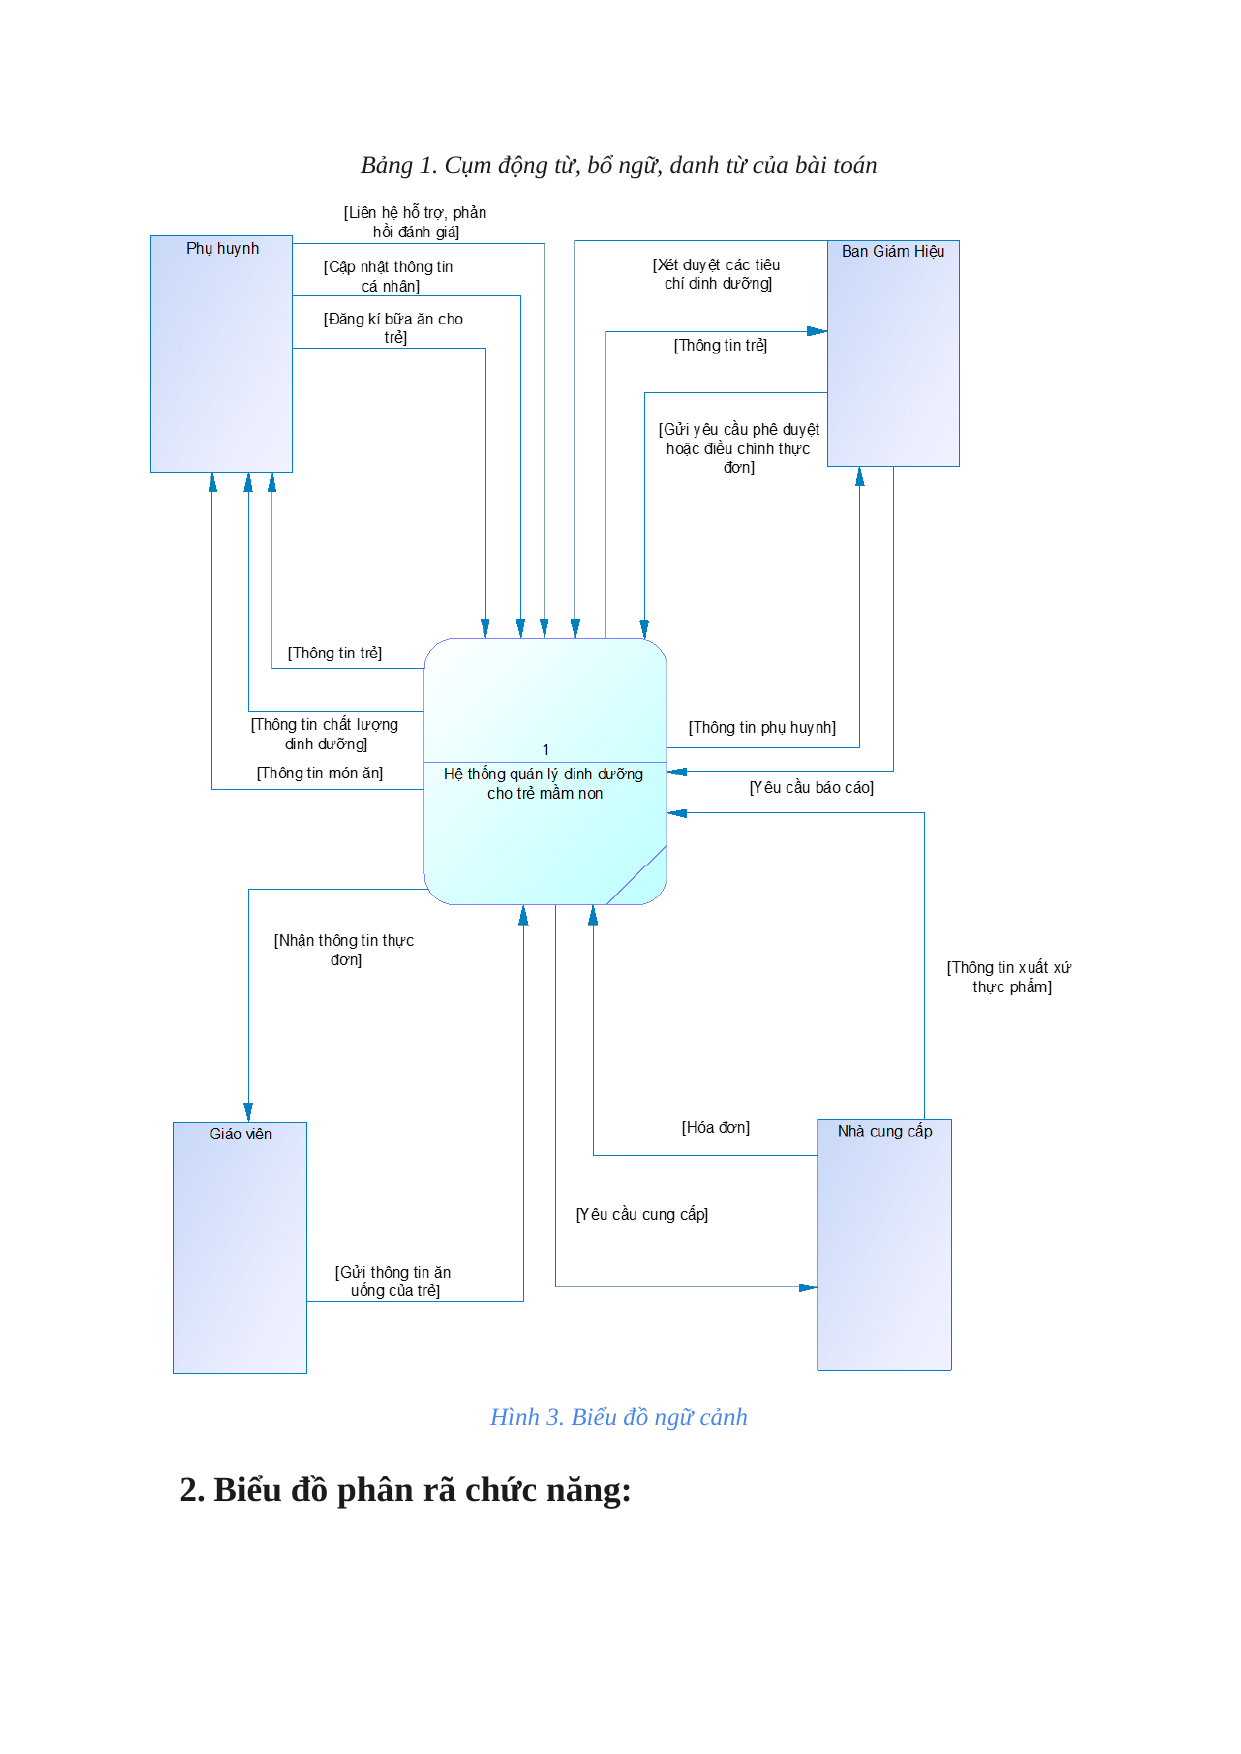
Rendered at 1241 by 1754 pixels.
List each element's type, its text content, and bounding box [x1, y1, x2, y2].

picture [150, 203, 1091, 1377]
picture [152, 237, 291, 471]
subtitle 2. Biểu đồ phân rã chức năng: [179, 1468, 1090, 1509]
text Bảng 1. Cụm động từ, bổ ngữ, danh từ của bài toán [150, 150, 1090, 179]
text Hình 3. Biểu đồ ngữ cảnh [150, 1402, 1090, 1430]
